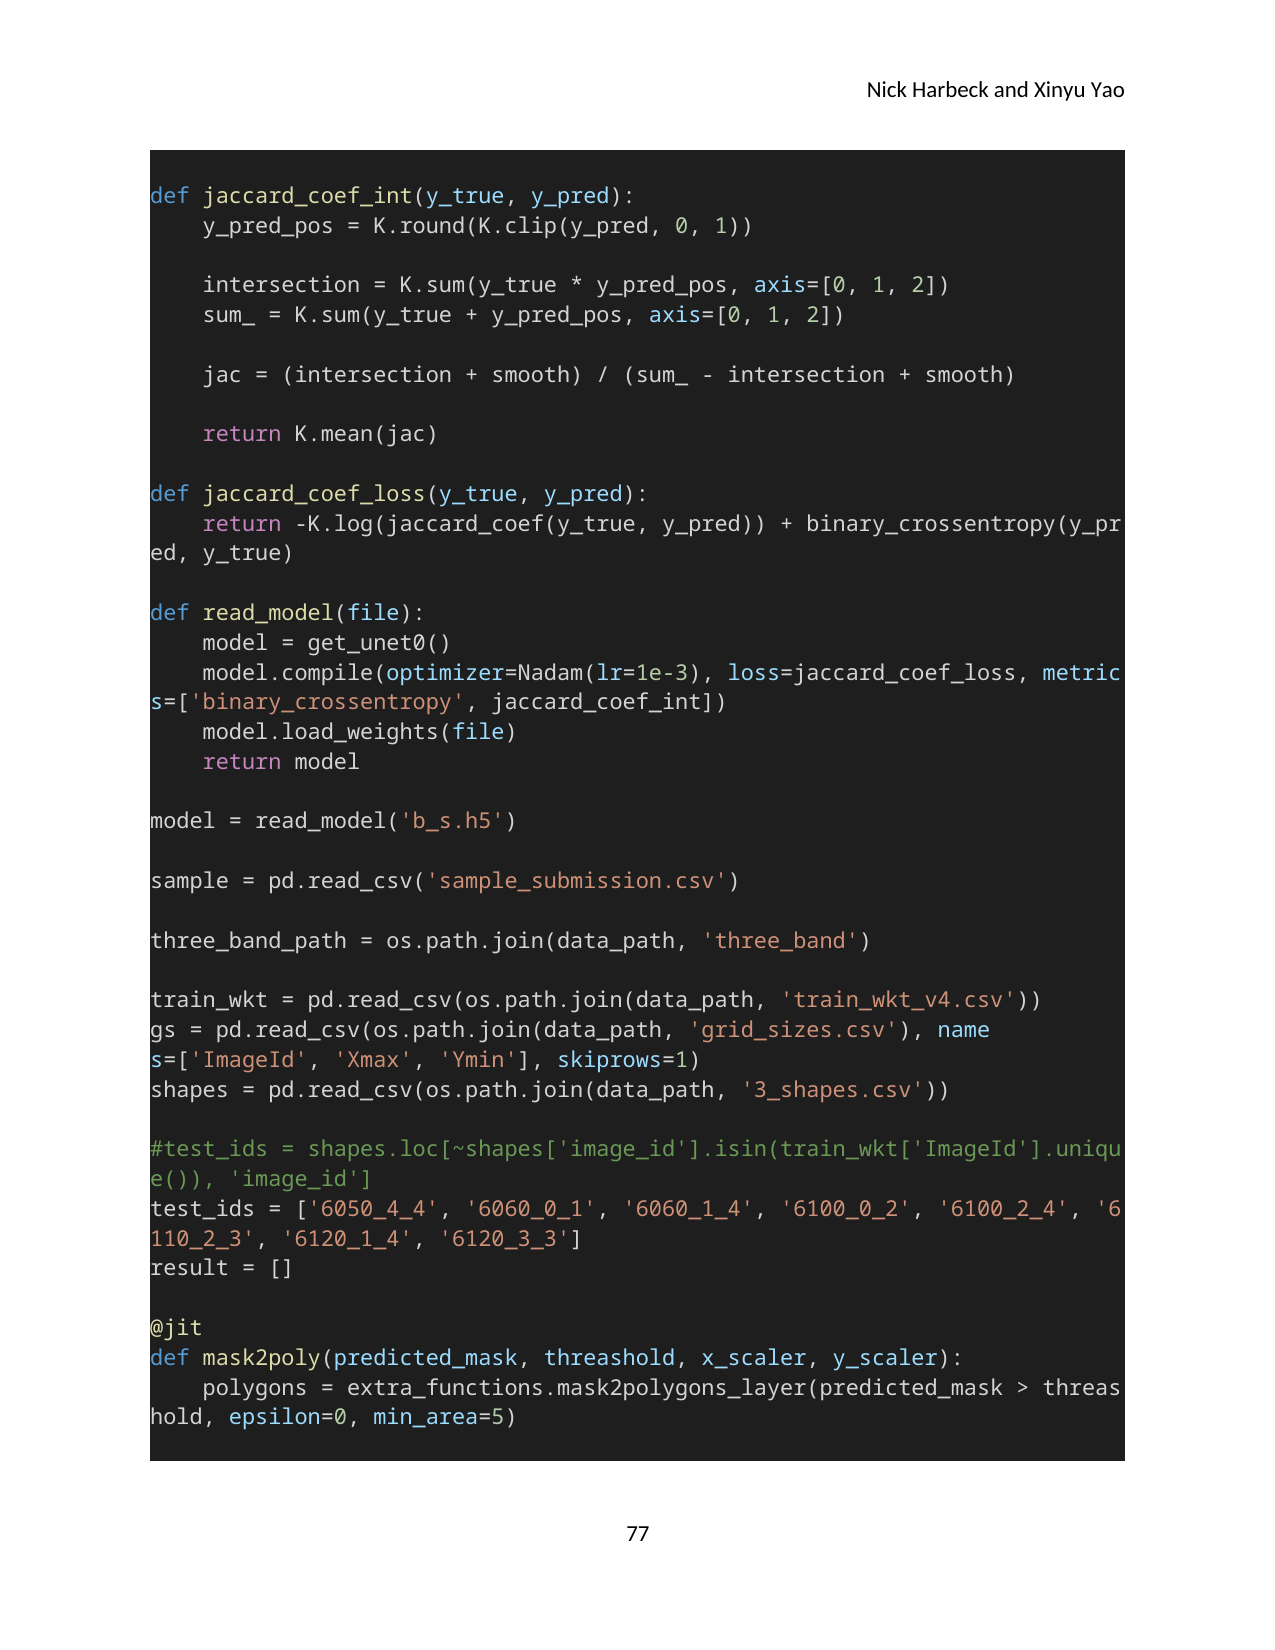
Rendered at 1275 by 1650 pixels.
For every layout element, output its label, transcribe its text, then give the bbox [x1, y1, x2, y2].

text jac = (intersection + smooth) / (sum_ - intersection + smooth) [150, 358, 1125, 388]
text gs = pd.read_csv(os.path.join(data_path, 'grid_sizes.csv'), names=['ImageId', 'Xmax', 'Ymin'], skiprows=1) [150, 1014, 1125, 1073]
text model.compile(optimizer=Nadam(lr=1e-3), loss=jaccard_coef_loss, metrics=['binary_crossentropy', jaccard_coef_int]) [150, 656, 1125, 716]
text sample = pd.read_csv('sample_submission.csv') [150, 865, 1125, 895]
text polygons = extra_functions.mask2polygons_layer(predicted_mask > threashold, epsilon=0, min_area=5) [150, 1371, 1125, 1431]
text test_ids = ['6050_4_4', '6060_0_1', '6060_1_4', '6100_0_2', '6100_2_4', '6110_2_3', '6120_1_4', '6120_3_3'] [150, 1193, 1125, 1252]
text model = get_unet0() [150, 627, 1125, 656]
text @jit [150, 1312, 1125, 1342]
text train_wkt = pd.read_csv(os.path.join(data_path, 'train_wkt_v4.csv')) [150, 984, 1125, 1014]
text def jaccard_coef_int(y_true, y_pred): [150, 180, 1125, 209]
text sum_ = K.sum(y_true + y_pred_pos, axis=[0, 1, 2]) [150, 299, 1125, 329]
text return K.mean(jac) [150, 418, 1125, 448]
text intersection = K.sum(y_true * y_pred_pos, axis=[0, 1, 2]) [150, 269, 1125, 299]
text y_pred_pos = K.round(K.clip(y_pred, 0, 1)) [150, 209, 1125, 239]
text return -K.log(jaccard_coef(y_true, y_pred)) + binary_crossentropy(y_pred, y_true) [150, 507, 1125, 567]
text def jaccard_coef_loss(y_true, y_pred): [150, 478, 1125, 507]
text result = [] [150, 1252, 1125, 1282]
text def mask2poly(predicted_mask, threashold, x_scaler, y_scaler): [150, 1342, 1125, 1371]
text #test_ids = shapes.loc[~shapes['image_id'].isin(train_wkt['ImageId'].unique()), 'image_id'] [150, 1133, 1125, 1193]
text shapes = pd.read_csv(os.path.join(data_path, '3_shapes.csv')) [150, 1073, 1125, 1103]
text return model [150, 746, 1125, 776]
text model.load_weights(file) [150, 716, 1125, 746]
text three_band_path = os.path.join(data_path, 'three_band') [150, 924, 1125, 954]
text def read_model(file): [150, 597, 1125, 627]
text model = read_model('b_s.h5') [150, 805, 1125, 835]
